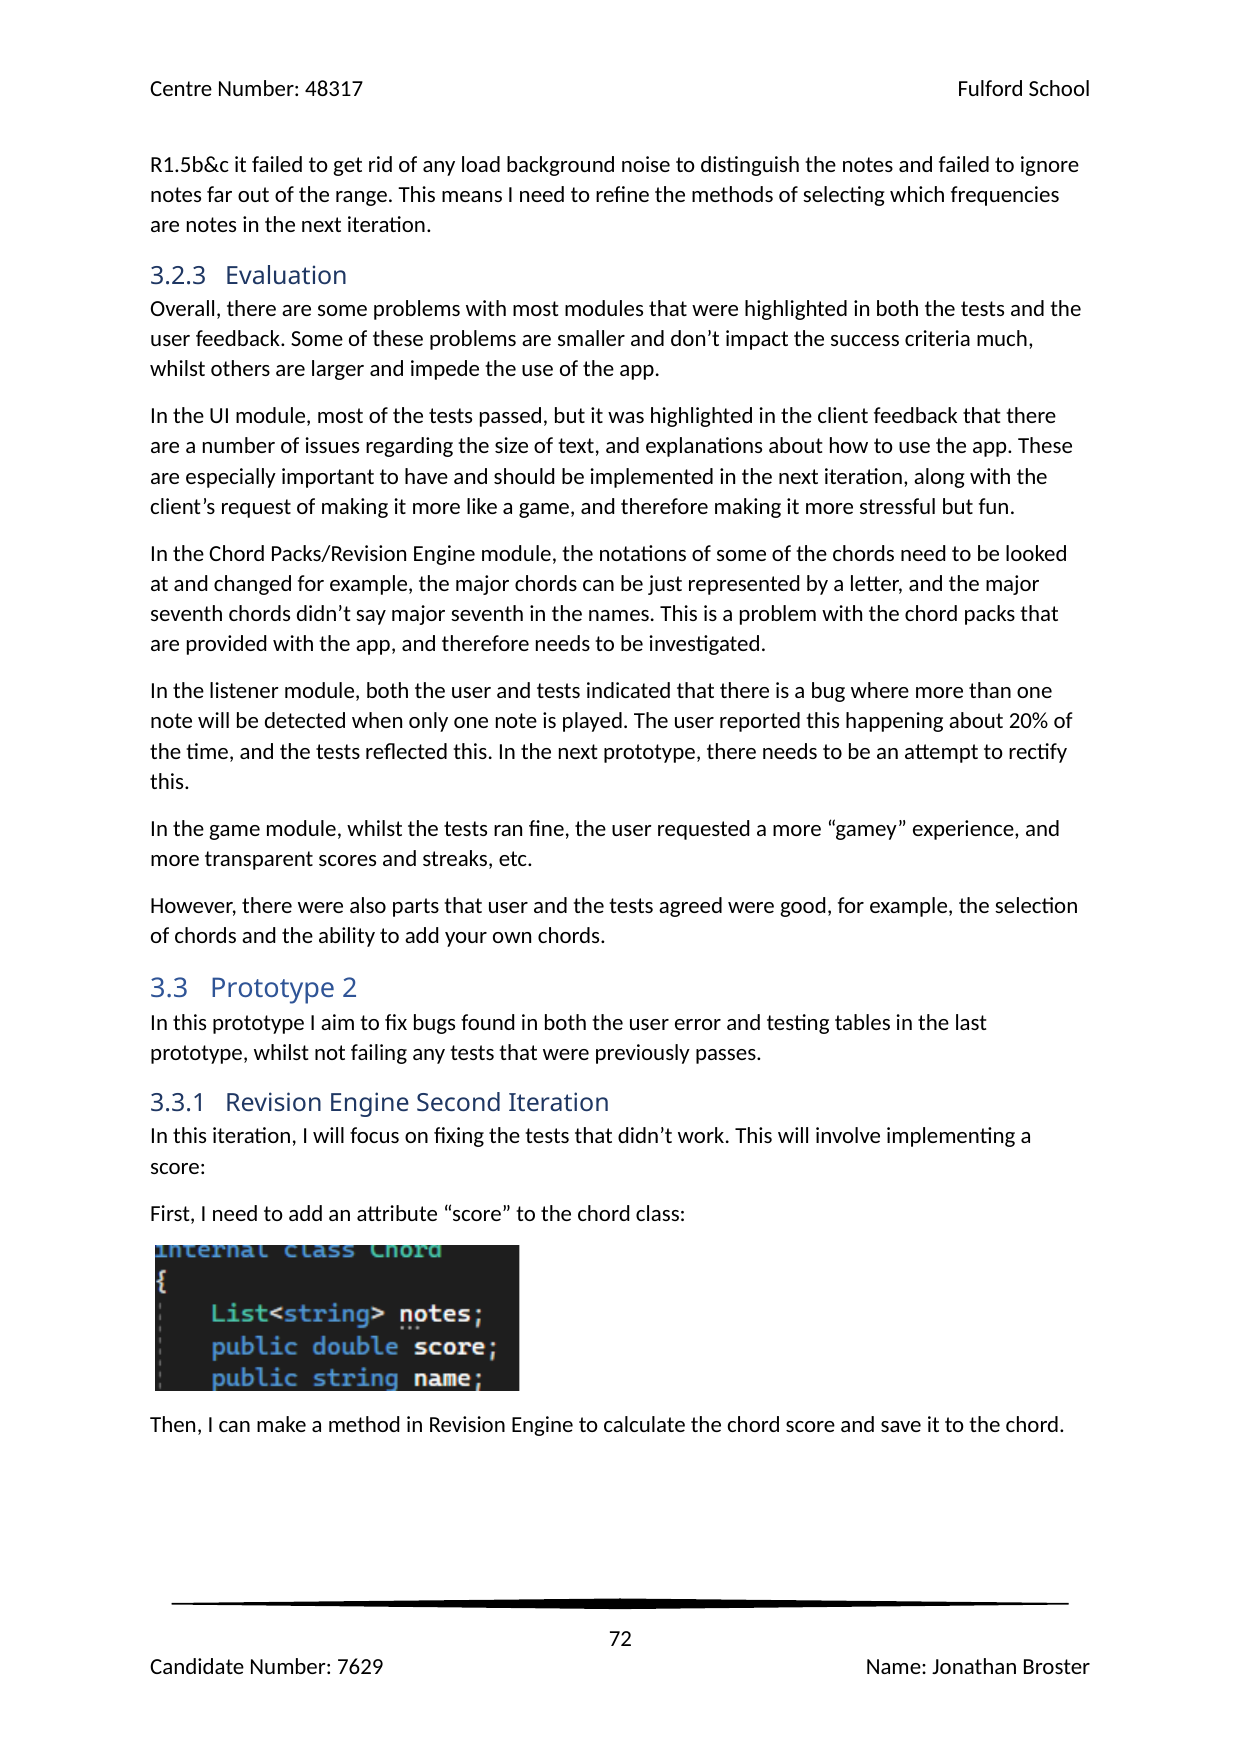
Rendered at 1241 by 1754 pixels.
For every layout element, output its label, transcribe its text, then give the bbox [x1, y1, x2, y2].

text In this iteration, I will focus on fixing the tests that didn’t work. This will involve implementing a score: [150, 1122, 1090, 1180]
text Overall, there are some problems with most modules that were highlighted in both the tests and the user feedback. Some of these problems are smaller and don’t impact the success criteria much, whilst others are larger and impede the use of the app. [150, 294, 1090, 382]
text However, there were also parts that user and the tests agreed were good, for example, the selection of chords and the ability to add your own chords. [150, 891, 1090, 949]
text In the UI module, most of the tests passed, but it was highlighted in the client feedback that there are a number of issues regarding the size of text, and explanations about how to use the app. These are especially important to have and should be implemented in the next iteration, along with the client’s request of making it more like a game, and therefore making it more stressful but fun. [150, 401, 1090, 520]
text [150, 150, 1090, 238]
subtitle Prototype 2 [150, 968, 1090, 1005]
text In the listener module, both the user and tests indicated that there is a bug where more than one note will be detected when only one note is played. The user reported this happening about 20% of the time, and the tests reflected this. In the next prototype, there needs to be an attempt to rectify this. [150, 676, 1090, 795]
subtitle Revision Engine Second Iteration [150, 1085, 1090, 1119]
text In this prototype I aim to fix bugs found in both the user error and testing tables in the last prototype, whilst not failing any tests that were previously passes. [150, 1008, 1090, 1066]
text In the game module, whilst the tests ran fine, the user requested a more “gamey” experience, and more transparent scores and streaks, etc. [150, 814, 1090, 872]
text In the Chord Packs/Revision Engine module, the notations of some of the chords need to be looked at and changed for example, the major chords can be just represented by a letter, and the major seventh chords didn’t say major seventh in the names. This is a problem with the chord packs that are provided with the app, and therefore needs to be investigated. [150, 539, 1090, 657]
picture [155, 1245, 520, 1391]
subtitle Evaluation [150, 257, 1090, 291]
text First, I need to add an attribute “score” to the chord class: [150, 1199, 1090, 1227]
text Then, I can make a method in Revision Engine to calculate the chord score and save it to the chord. [150, 1410, 1090, 1438]
